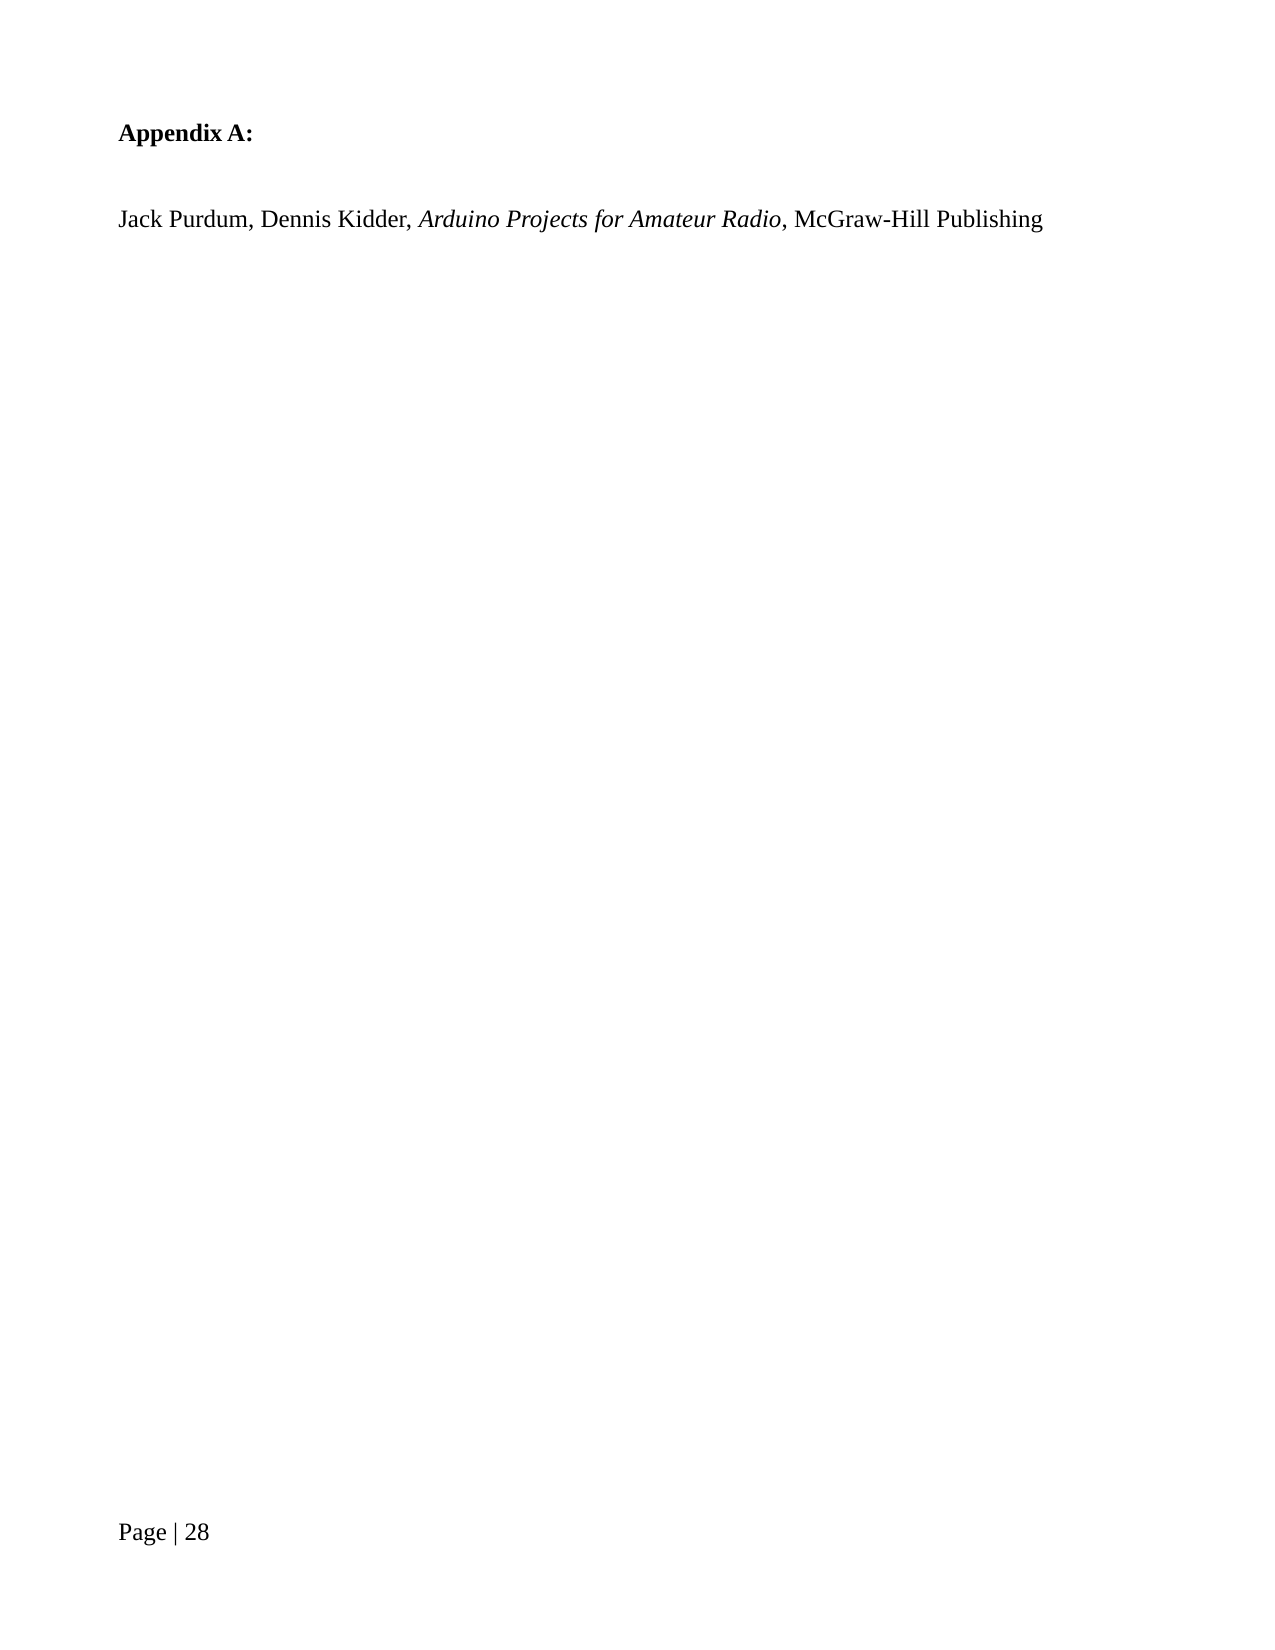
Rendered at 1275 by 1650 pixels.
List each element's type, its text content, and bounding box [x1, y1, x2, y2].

text Jack Purdum, Dennis Kidder, Arduino Projects for Amateur Radio, McGraw-Hill Publishing [118, 204, 1157, 233]
text Appendix A: [118, 118, 1157, 147]
